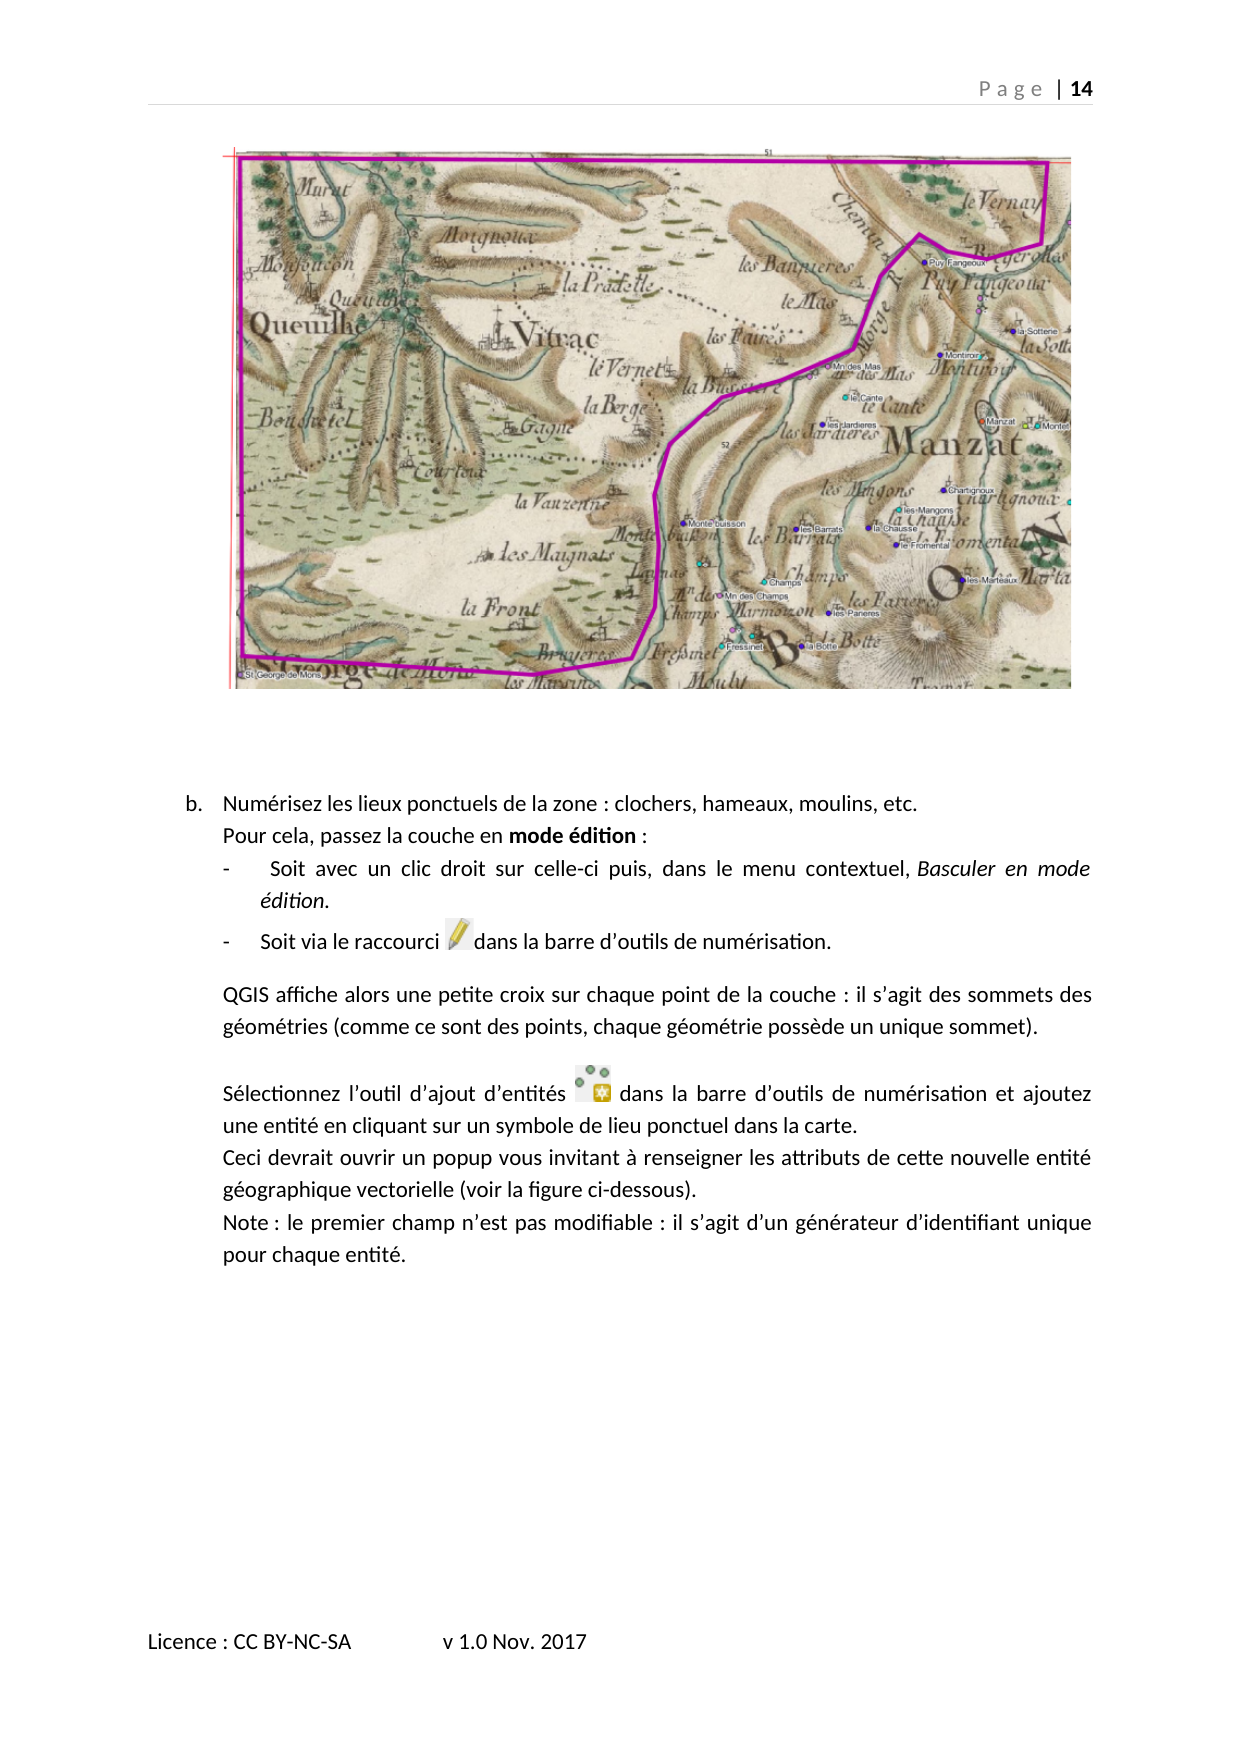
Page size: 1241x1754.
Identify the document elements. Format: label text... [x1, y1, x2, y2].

picture [222, 147, 1072, 689]
text QGIS affiche alors une petite croix sur chaque point de la couche : il s’agit des sommets des géométries (comme ce sont des points, chaque géométrie possède un unique sommet). [223, 980, 1093, 1040]
list Numérisez les lieux ponctuels de la zone : clochers, hameaux, moulins, etc. [185, 789, 1093, 817]
list Note : le premier champ n’est pas modifiable : il s’agit d’un générateur d’identifiant unique pour chaque entité. [223, 1208, 1093, 1268]
picture [575, 1065, 611, 1102]
list Soit avec un clic droit sur celle-ci puis, dans le menu contextuel, Basculer en mode édition. [223, 854, 1093, 914]
list Sélectionnez l’outil d’ajout d’entités dans la barre d’outils de numérisation et ajoutez une entité en cliquant sur un symbole de lieu ponctuel dans la carte. [223, 1065, 1093, 1139]
list Ceci devrait ouvrir un popup vous invitant à renseigner les attributs de cette nouvelle entité géographique vectorielle (voir la figure ci-dessous). [223, 1143, 1093, 1203]
list Pour cela, passez la couche en mode édition : [223, 822, 1093, 849]
list Soit via le raccourci dans la barre d’outils de numérisation. [223, 918, 1093, 955]
picture [445, 918, 474, 950]
